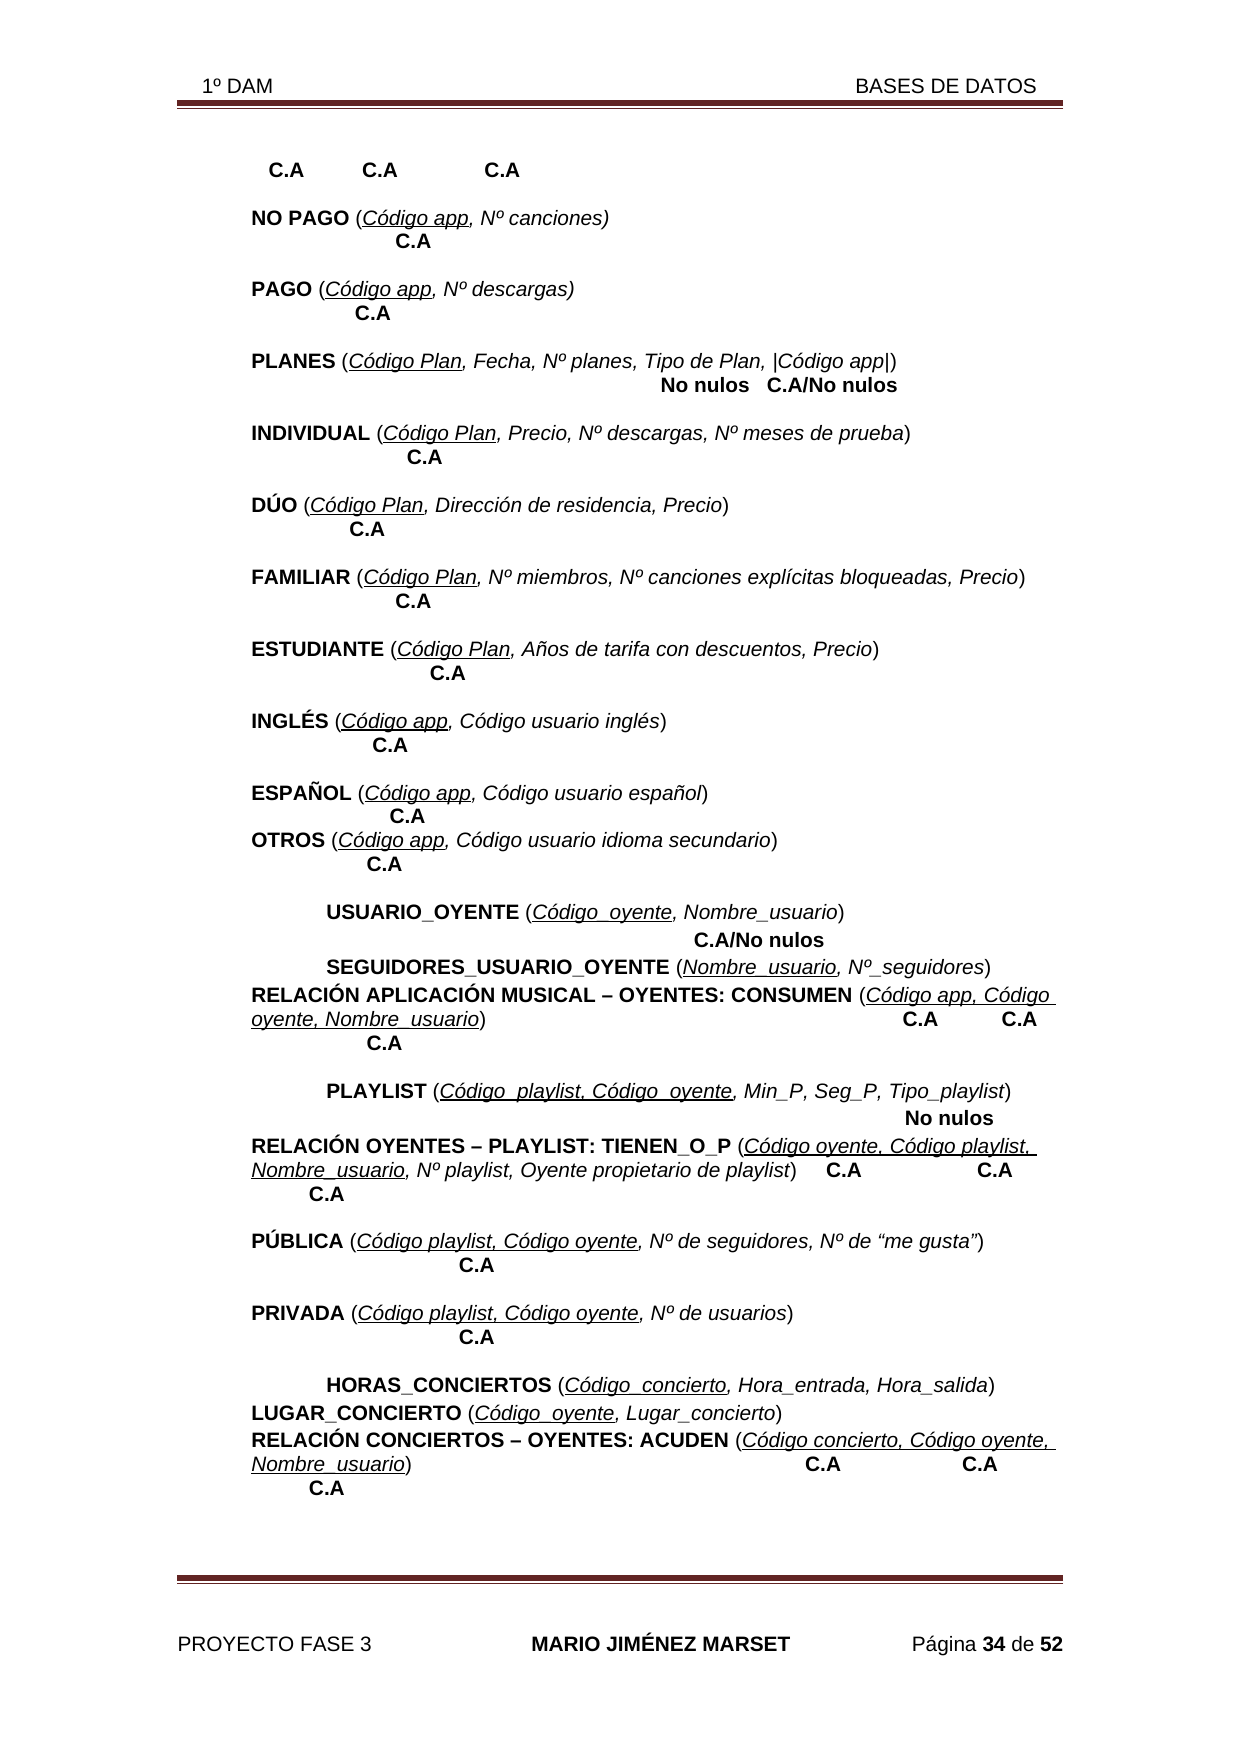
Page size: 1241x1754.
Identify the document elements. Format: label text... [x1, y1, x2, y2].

text C.A [251, 1476, 1063, 1500]
text C.A C.A C.A [251, 157, 1063, 181]
text INGLÉS (Código app, Código usuario inglés) [251, 708, 1063, 732]
text OTROS (Código app, Código usuario idioma secundario) [251, 828, 1063, 852]
text PÚBLICA (Código playlist, Código oyente, Nº de seguidores, Nº de “me gusta”) [251, 1229, 1063, 1253]
text FAMILIAR (Código Plan, Nº miembros, Nº canciones explícitas bloqueadas, Precio) [251, 565, 1063, 589]
text PAGO (Código app, Nº descargas) [251, 277, 1063, 301]
text C.A [251, 589, 1063, 613]
text No nulos [252, 1106, 1063, 1130]
text C.A [251, 804, 1063, 828]
text C.A [251, 732, 1063, 756]
text INDIVIDUAL (Código Plan, Precio, Nº descargas, Nº meses de prueba) [251, 421, 1063, 445]
text PLANES (Código Plan, Fecha, Nº planes, Tipo de Plan, |Código app|) [251, 349, 1063, 373]
text SEGUIDORES_USUARIO_OYENTE (Nombre_usuario, Nº_seguidores) [252, 955, 1063, 979]
text C.A [251, 1325, 1063, 1349]
text C.A [251, 1031, 1063, 1054]
text PRIVADA (Código playlist, Código oyente, Nº de usuarios) [251, 1301, 1063, 1325]
text C.A [251, 517, 1063, 541]
text LUGAR_CONCIERTO (Código_oyente, Lugar_concierto) [177, 1401, 1063, 1424]
text RELACIÓN OYENTES – PLAYLIST: TIENEN_O_P (Código oyente, Código playlist, Nombre_usuario, Nº playlist, Oyente propietario de playlist) C.A C.A [251, 1133, 1063, 1181]
text PLAYLIST (Código_playlist, Código_oyente, Min_P, Seg_P, Tipo_playlist) [252, 1078, 1063, 1102]
text USUARIO_OYENTE (Código_oyente, Nombre_usuario) [252, 900, 1063, 924]
text C.A/No nulos [252, 928, 1063, 952]
text RELACIÓN APLICACIÓN MUSICAL – OYENTES: CONSUMEN (Código app, Código oyente, Nombre_usuario) C.A C.A [251, 983, 1063, 1031]
text C.A [251, 1181, 1063, 1205]
text ESPAÑOL (Código app, Código usuario español) [251, 780, 1063, 804]
text No nulos C.A/No nulos [251, 373, 1063, 397]
text C.A [251, 229, 1063, 253]
text C.A [251, 661, 1063, 684]
text C.A [251, 852, 1063, 876]
text HORAS_CONCIERTOS (Código_concierto, Hora_entrada, Hora_salida) [252, 1373, 1063, 1397]
text C.A [251, 445, 1063, 469]
text ESTUDIANTE (Código Plan, Años de tarifa con descuentos, Precio) [251, 637, 1063, 661]
text C.A [251, 1253, 1063, 1277]
text RELACIÓN CONCIERTOS – OYENTES: ACUDEN (Código concierto, Código oyente, Nombre_usuario) C.A C.A [251, 1428, 1063, 1476]
text C.A [251, 301, 1063, 325]
text DÚO (Código Plan, Dirección de residencia, Precio) [251, 493, 1063, 517]
text NO PAGO (Código app, Nº canciones) [251, 205, 1063, 229]
